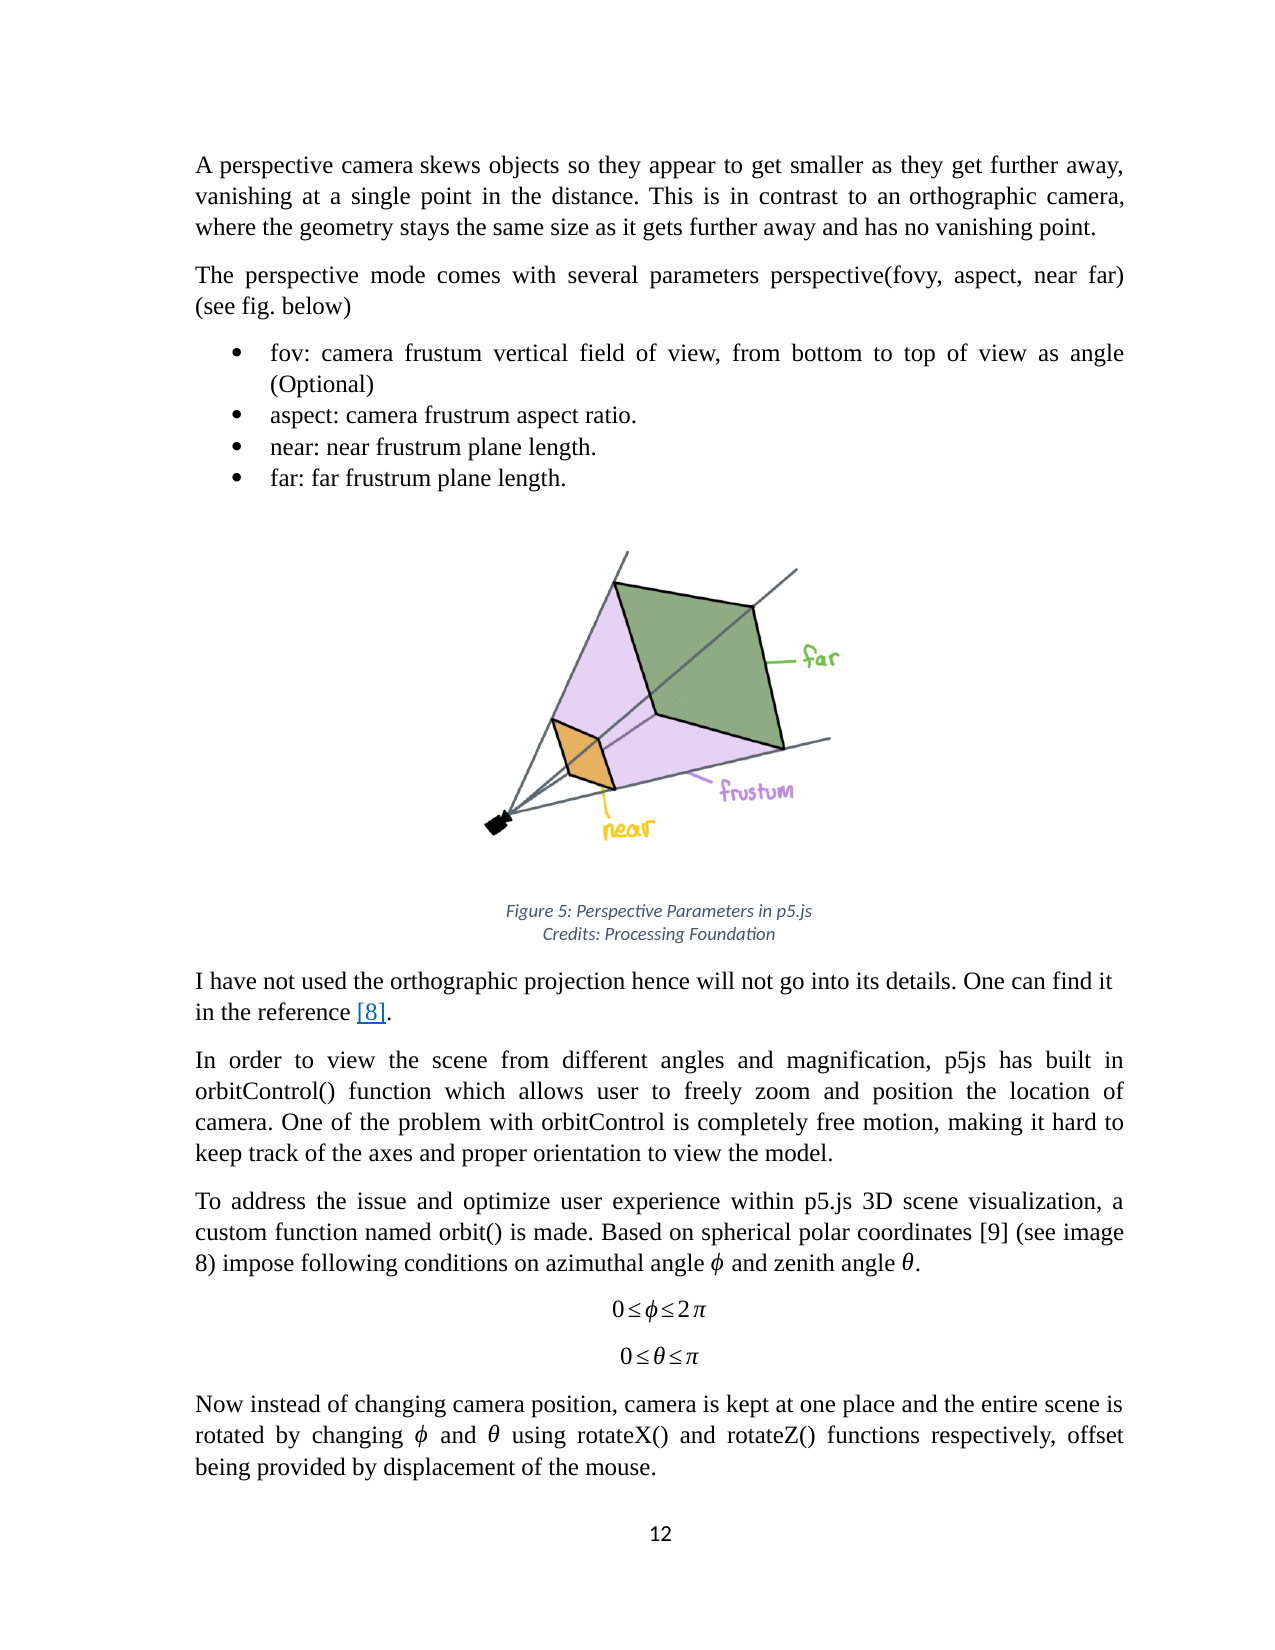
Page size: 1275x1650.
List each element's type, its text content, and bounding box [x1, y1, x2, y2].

text The perspective mode comes with several parameters perspective(fovy, aspect, near far) (see fig. below) [195, 260, 1125, 319]
text To address the issue and optimize user experience within p5.js 3D scene visualization, a custom function named orbit() is made. Based on spherical polar coordinates [9] (see image 8) impose following conditions on azimuthal angle and zenith angle . [195, 1186, 1125, 1277]
text I have not used the orthographic projection hence will not go into its details. One can find it in the reference [8]. [195, 966, 1125, 1026]
list aspect: camera frustrum aspect ratio. [232, 401, 1125, 429]
picture [474, 510, 846, 881]
text In order to view the scene from different angles and magnification, p5js has built in orbitControl() function which allows user to freely zoom and position the location of camera. One of the problem with orbitControl is completely free motion, making it hard to keep track of the axes and proper orientation to view the model. [195, 1045, 1125, 1167]
text Figure 5: Perspective Parameters in p5.js Credits: Processing Foundation [195, 900, 1125, 946]
text Now instead of changing camera position, camera is kept at one place and the entire scene is rotated by changing and using rotateX() and rotateZ() functions respectively, offset being provided by displacement of the mouse. [195, 1389, 1125, 1480]
list near: near frustrum plane length. [232, 432, 1125, 460]
list far: far frustrum plane length. [232, 463, 1125, 491]
list fov: camera frustum vertical field of view, from bottom to top of view as angle (Optional) [232, 338, 1125, 398]
text A perspective camera skews objects so they appear to get smaller as they get further away, vanishing at a single point in the distance. This is in contrast to an orthographic camera, where the geometry stays the same size as it gets further away and has no vanishing point. [195, 150, 1125, 241]
